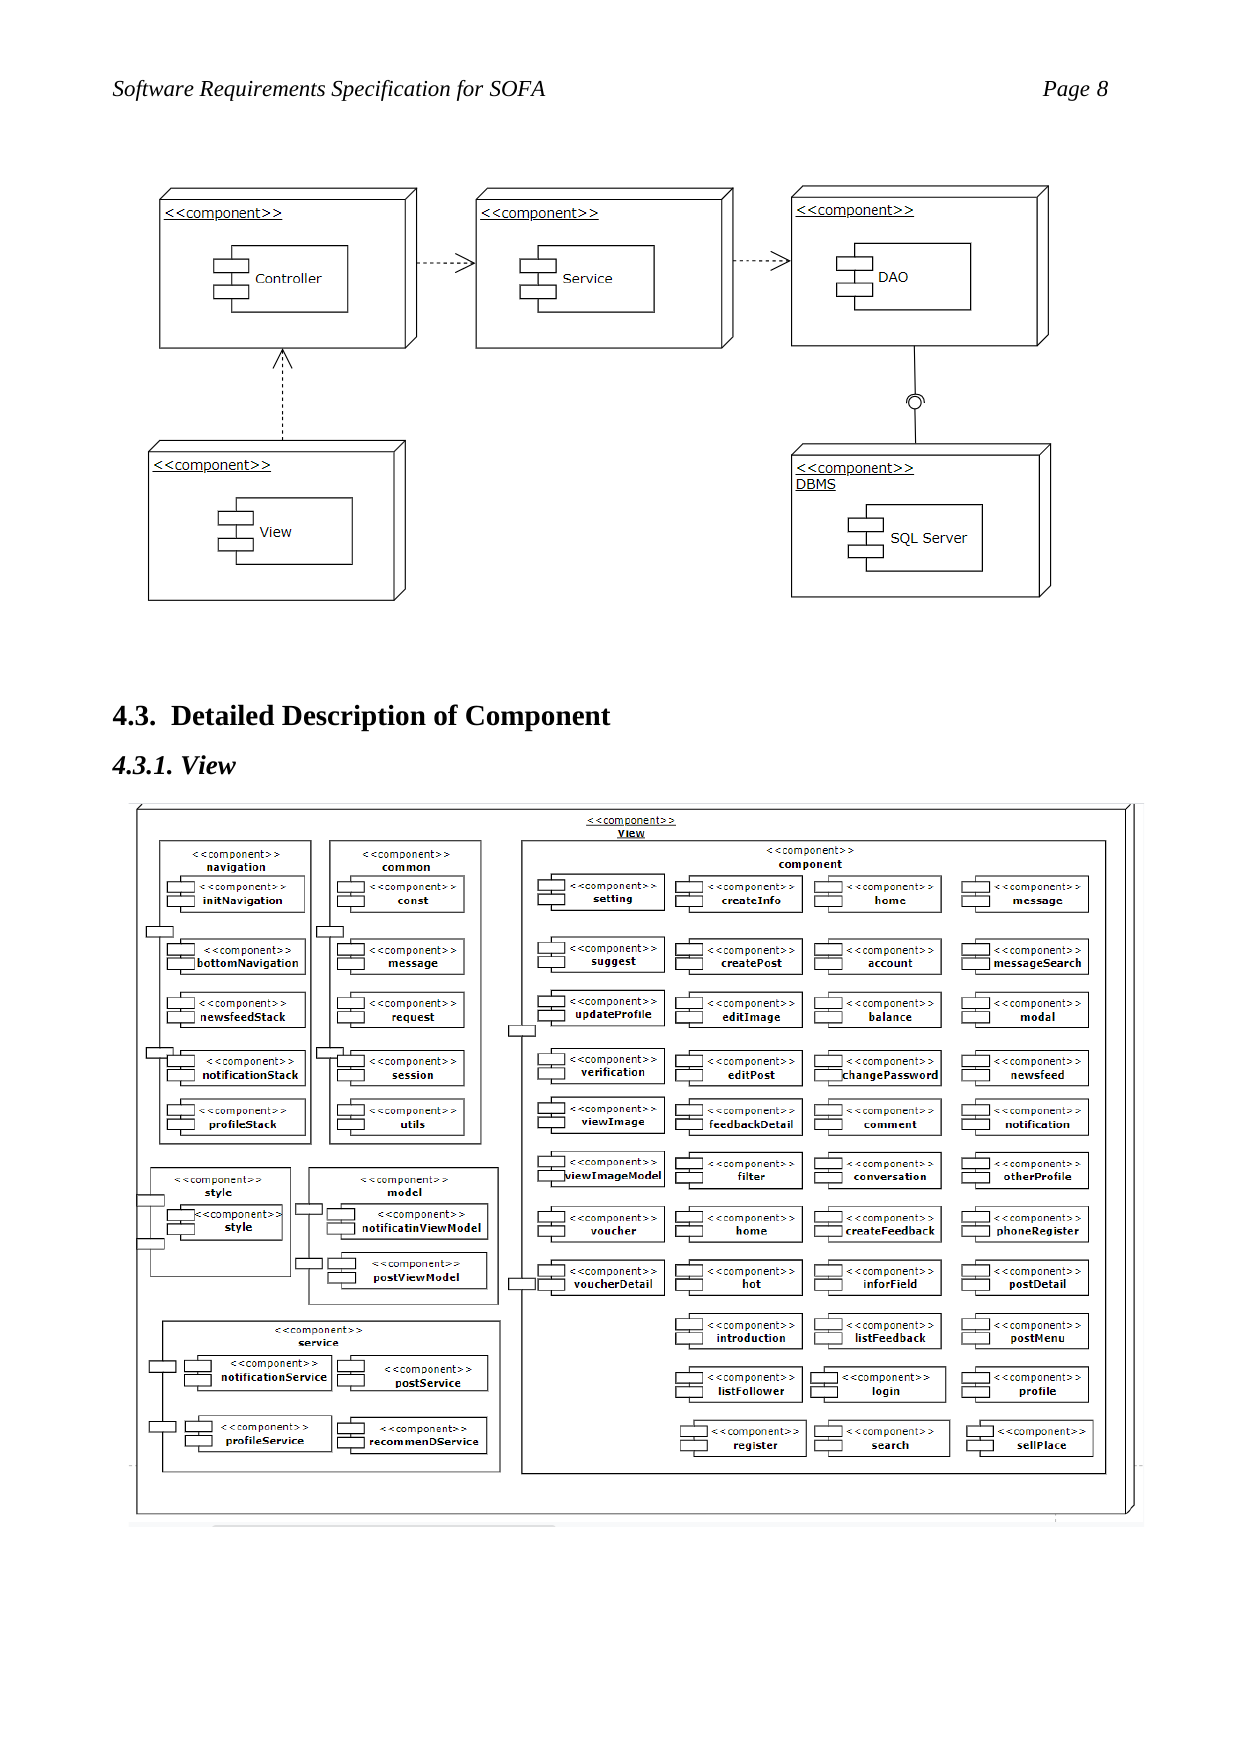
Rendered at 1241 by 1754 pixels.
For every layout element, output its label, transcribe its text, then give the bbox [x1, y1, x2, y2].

picture [112, 150, 1128, 682]
subtitle 4.3. Detailed Description of Component [112, 698, 1128, 732]
picture [128, 803, 1145, 1527]
text 4.3.1. View [112, 749, 1128, 781]
